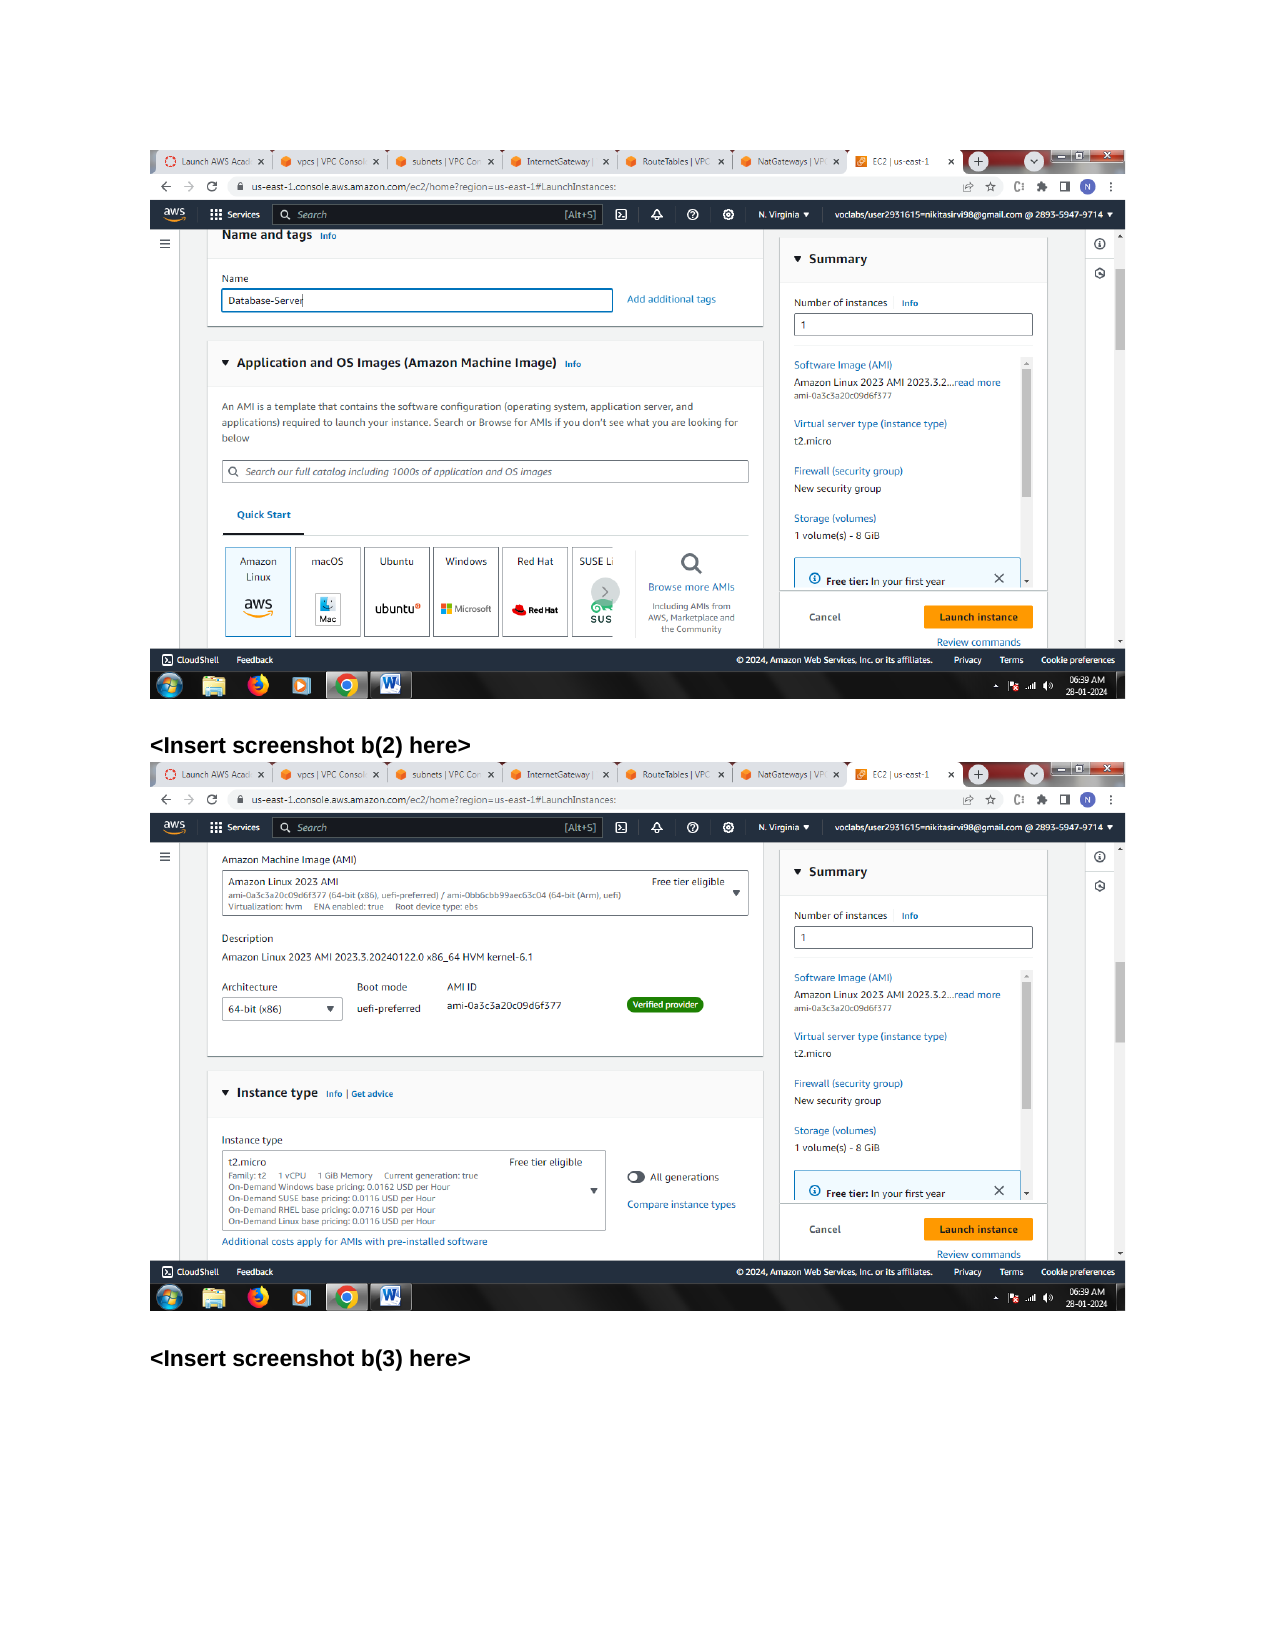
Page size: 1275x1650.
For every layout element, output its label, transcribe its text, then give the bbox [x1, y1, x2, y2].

text <Insert screenshot b(3) here> [150, 1344, 1125, 1371]
text <Insert screenshot b(2) here> [150, 732, 1125, 758]
picture [150, 150, 1125, 699]
picture [150, 762, 1125, 1311]
